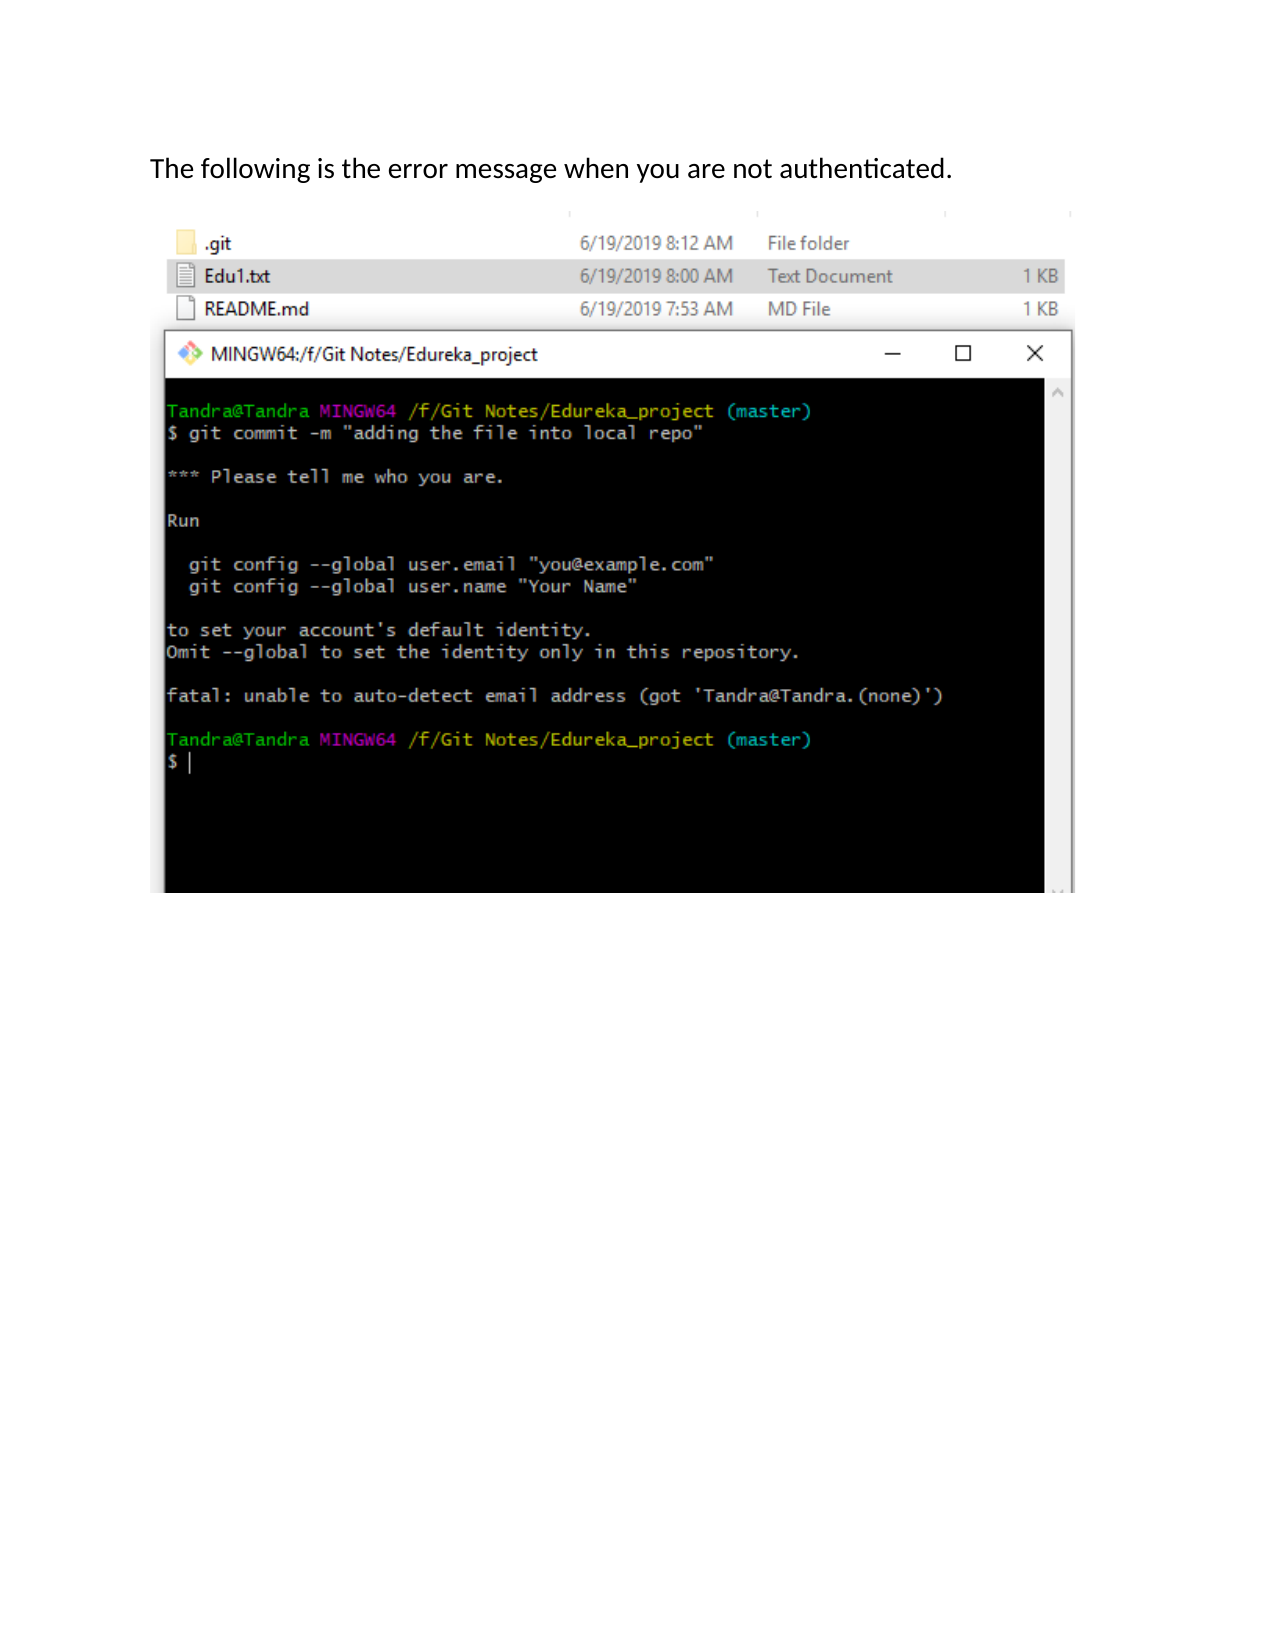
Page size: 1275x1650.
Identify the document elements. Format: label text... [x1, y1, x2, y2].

picture [150, 211, 1075, 893]
text The following is the error message when you are not authenticated. [150, 150, 1125, 186]
